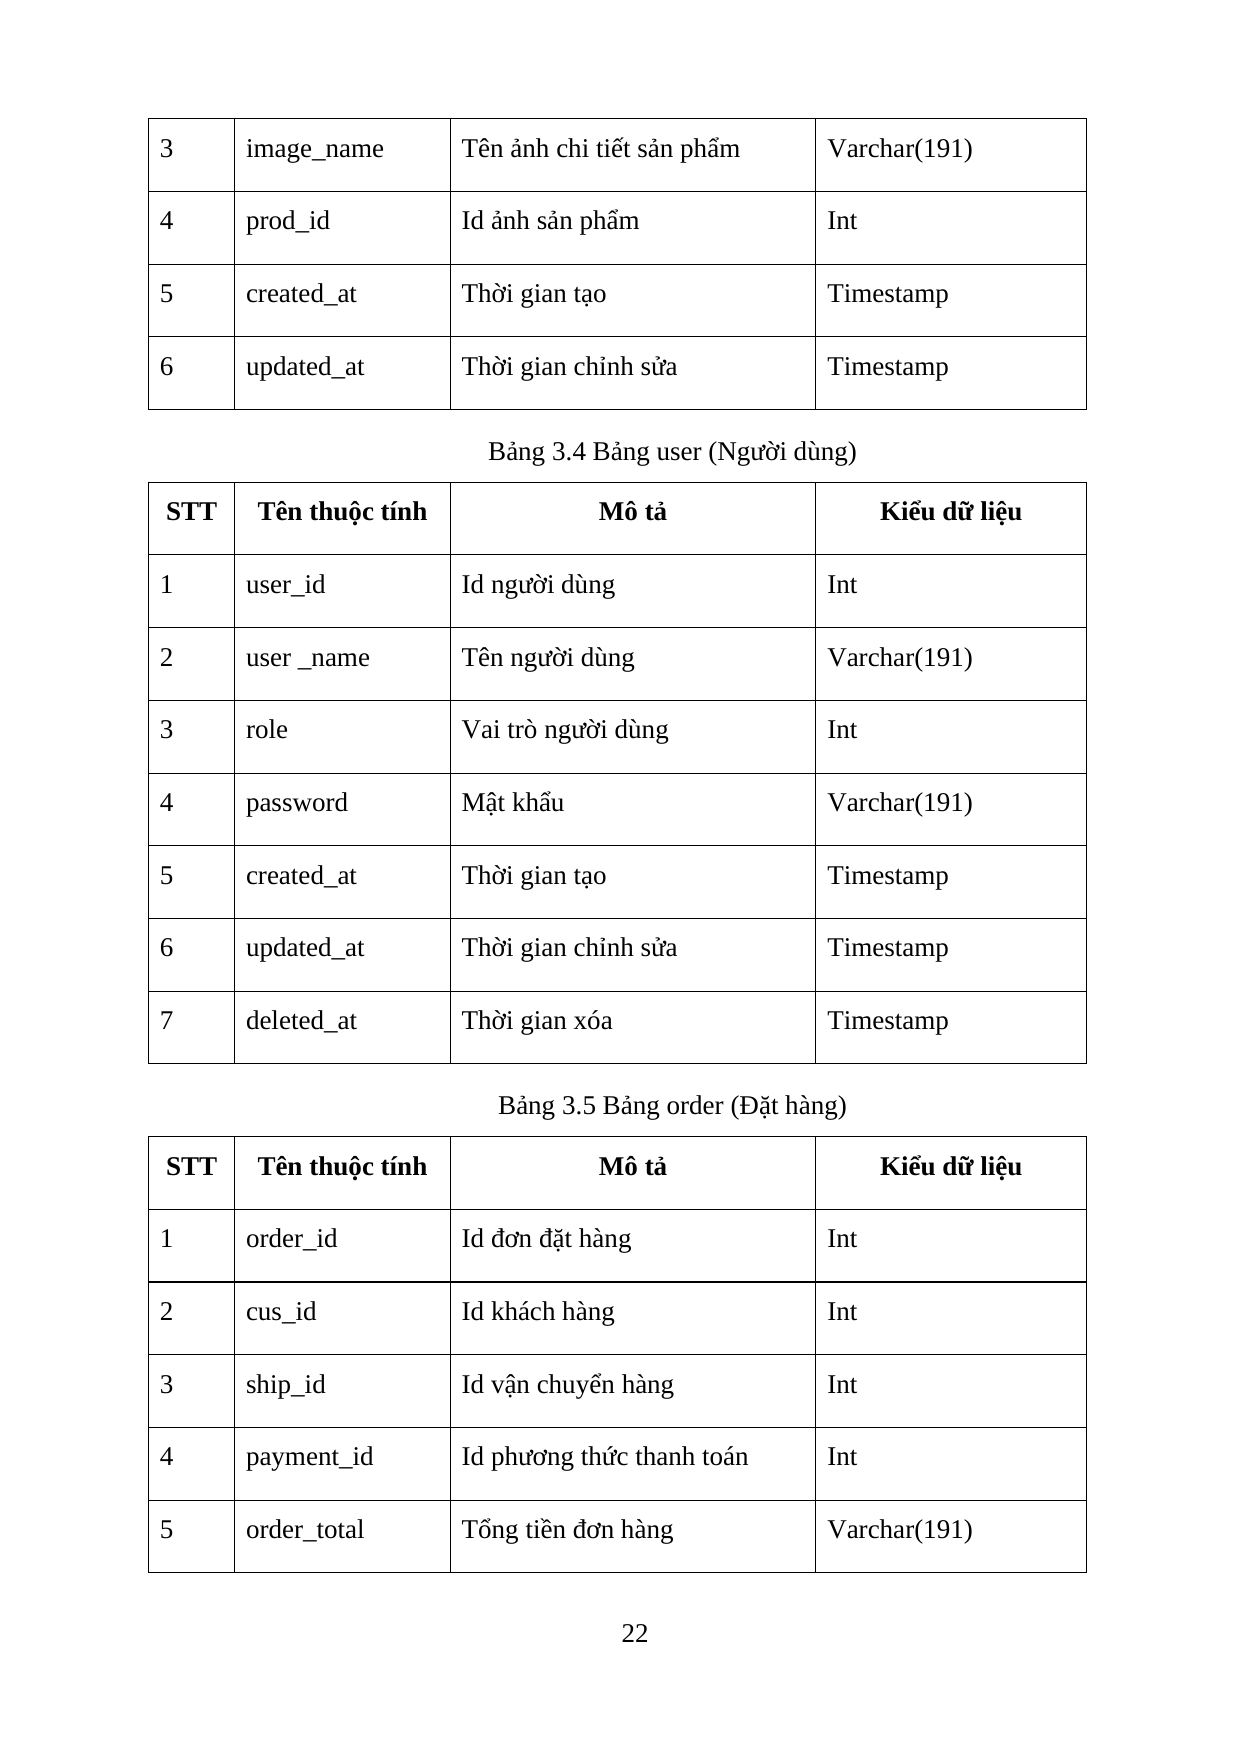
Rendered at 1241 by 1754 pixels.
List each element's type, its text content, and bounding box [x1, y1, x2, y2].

table_cell Int [816, 1210, 1086, 1281]
table_cell 5 [149, 846, 234, 918]
table_cell Int [816, 1428, 1086, 1499]
table_cell 4 [149, 1428, 234, 1499]
table_cell Timestamp [816, 265, 1086, 336]
table_cell updated_at [235, 919, 450, 991]
table_cell order_id [235, 1210, 450, 1281]
table_header Mô tả [451, 483, 815, 554]
table_cell 2 [149, 1283, 234, 1354]
text Bảng 3.5 Bảng order (Đặt hàng) [148, 1089, 1122, 1121]
table_cell 1 [149, 555, 234, 627]
table_header Tên thuộc tính [235, 483, 450, 554]
table_header Kiểu dữ liệu [816, 1137, 1086, 1209]
table_cell payment_id [235, 1428, 450, 1499]
table_cell 6 [149, 919, 234, 991]
table_cell Thời gian chỉnh sửa [451, 919, 815, 991]
table_cell Id khách hàng [451, 1283, 815, 1354]
table_cell Id vận chuyển hàng [451, 1355, 815, 1427]
table_cell image_name [235, 119, 450, 191]
table_cell Id phương thức thanh toán [451, 1428, 815, 1499]
table_cell Timestamp [816, 992, 1086, 1063]
table_cell Thời gian tạo [451, 846, 815, 918]
table_cell Thời gian tạo [451, 265, 815, 336]
table_cell user_id [235, 555, 450, 627]
table_cell 4 [149, 774, 234, 845]
table_cell Timestamp [816, 919, 1086, 991]
table_cell 4 [149, 192, 234, 263]
table_header Tên thuộc tính [235, 1137, 450, 1209]
table_cell created_at [235, 265, 450, 336]
table_cell Tên ảnh chi tiết sản phẩm [451, 119, 815, 191]
table_cell created_at [235, 846, 450, 918]
table_cell Mật khẩu [451, 774, 815, 845]
table_cell Int [816, 1355, 1086, 1427]
table_cell Varchar(191) [816, 628, 1086, 700]
table_cell 5 [149, 1501, 234, 1572]
table_cell user _name [235, 628, 450, 700]
table_header Mô tả [451, 1137, 815, 1209]
table_cell Int [816, 555, 1086, 627]
text Bảng 3.4 Bảng user (Người dùng) [148, 435, 1122, 466]
table_cell 5 [149, 265, 234, 336]
table_cell Varchar(191) [816, 774, 1086, 845]
table_cell updated_at [235, 337, 450, 409]
table_cell 2 [149, 628, 234, 700]
table_header Kiểu dữ liệu [816, 483, 1086, 554]
table_cell prod_id [235, 192, 450, 263]
table_cell Thời gian xóa [451, 992, 815, 1063]
table_cell Id người dùng [451, 555, 815, 627]
table_cell Id ảnh sản phẩm [451, 192, 815, 263]
table_cell password [235, 774, 450, 845]
table_header STT [149, 1137, 234, 1209]
table_cell Int [816, 701, 1086, 772]
table_cell Int [816, 1283, 1086, 1354]
table_cell Int [816, 192, 1086, 263]
table_cell Id đơn đặt hàng [451, 1210, 815, 1281]
table_cell 7 [149, 992, 234, 1063]
table_cell Tổng tiền đơn hàng [451, 1501, 815, 1572]
table_cell 6 [149, 337, 234, 409]
table_cell Timestamp [816, 337, 1086, 409]
table_cell Timestamp [816, 846, 1086, 918]
table_cell Varchar(191) [816, 119, 1086, 191]
table_cell role [235, 701, 450, 772]
table_cell Vai trò người dùng [451, 701, 815, 772]
table_cell ship_id [235, 1355, 450, 1427]
table_cell order_total [235, 1501, 450, 1572]
table_cell cus_id [235, 1283, 450, 1354]
table_cell 3 [149, 119, 234, 191]
table_cell Tên người dùng [451, 628, 815, 700]
table_cell deleted_at [235, 992, 450, 1063]
table_cell 3 [149, 701, 234, 772]
table_cell Thời gian chỉnh sửa [451, 337, 815, 409]
table_cell 1 [149, 1210, 234, 1281]
table_cell Varchar(191) [816, 1501, 1086, 1572]
table_header STT [149, 483, 234, 554]
table_cell 3 [149, 1355, 234, 1427]
